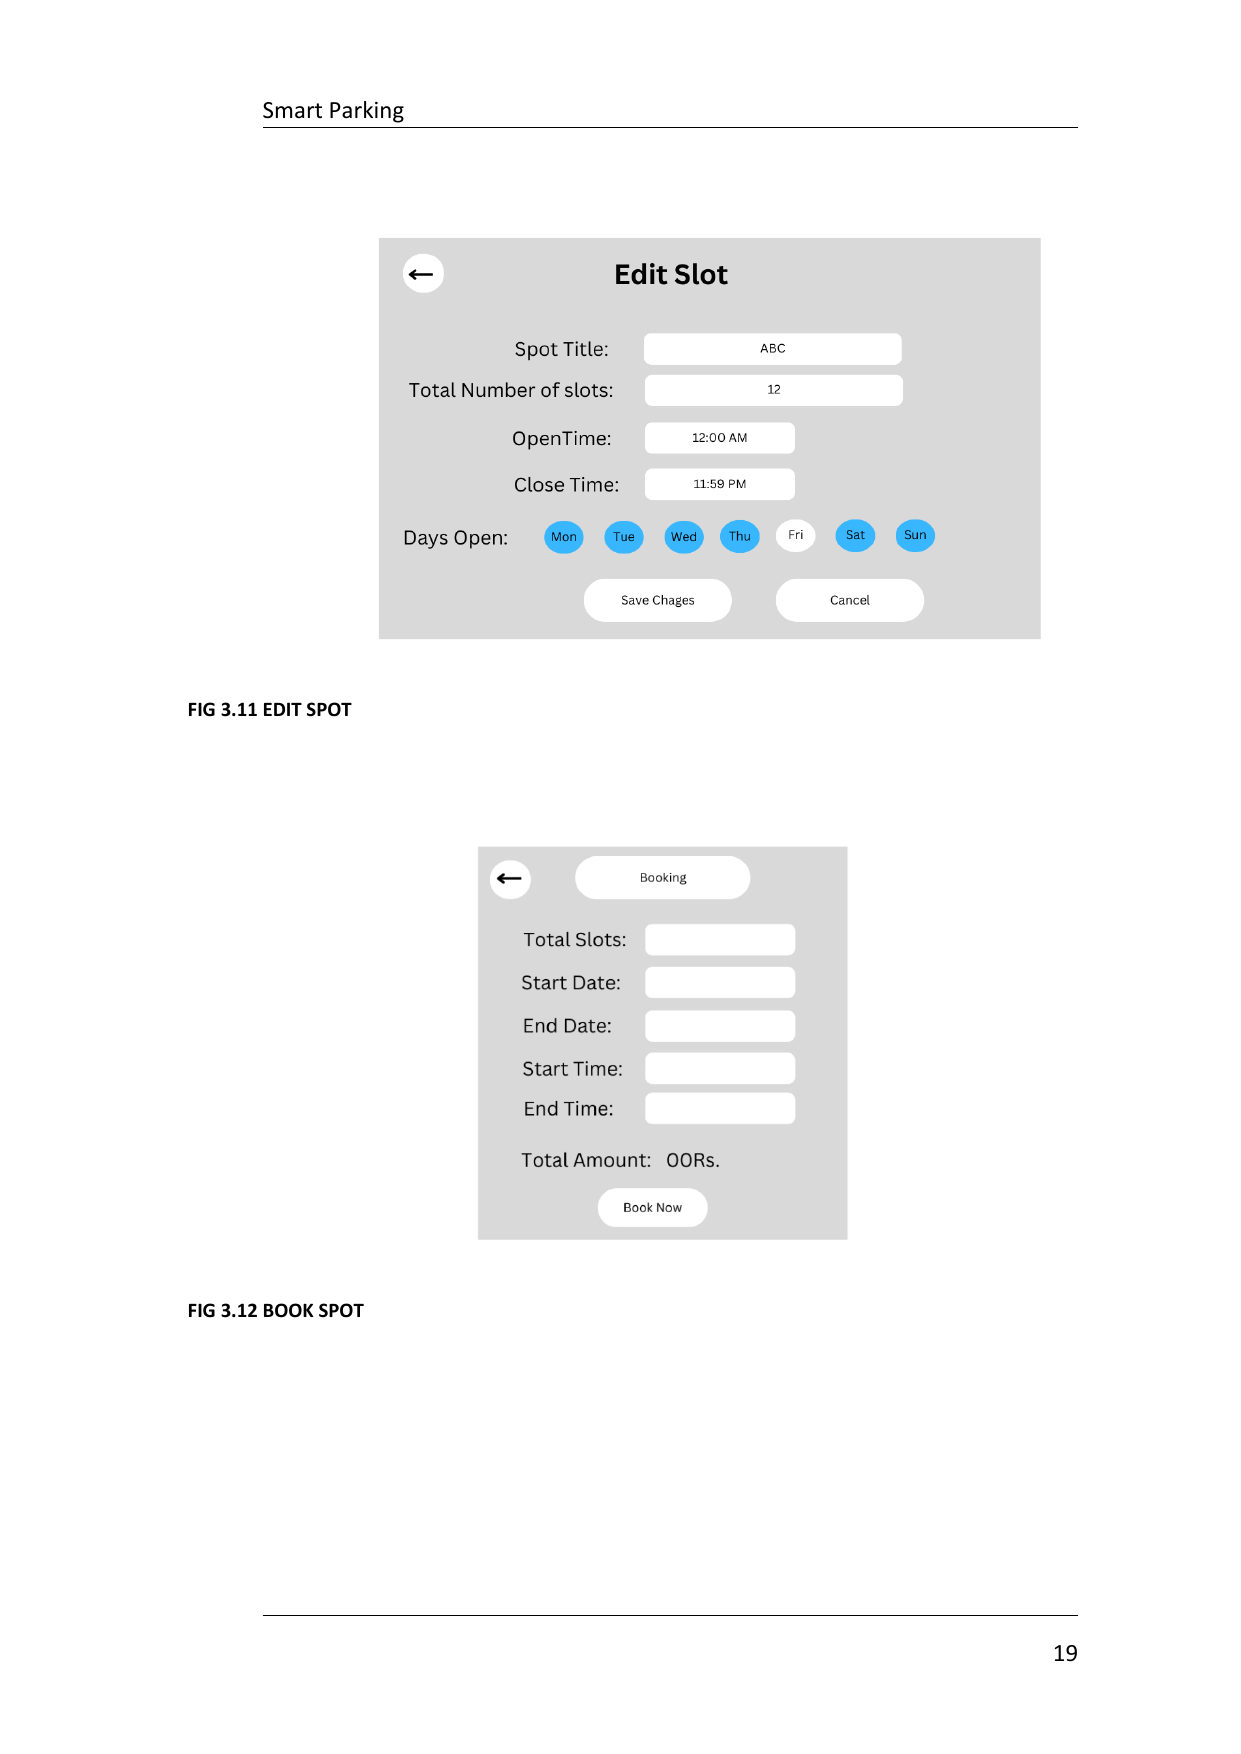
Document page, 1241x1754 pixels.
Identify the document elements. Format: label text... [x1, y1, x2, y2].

text Fig 3.12 Book Spot [187, 1297, 1078, 1322]
text Fig 3.11 Edit Spot [187, 696, 1078, 721]
picture [262, 796, 1153, 1297]
picture [262, 195, 1153, 696]
